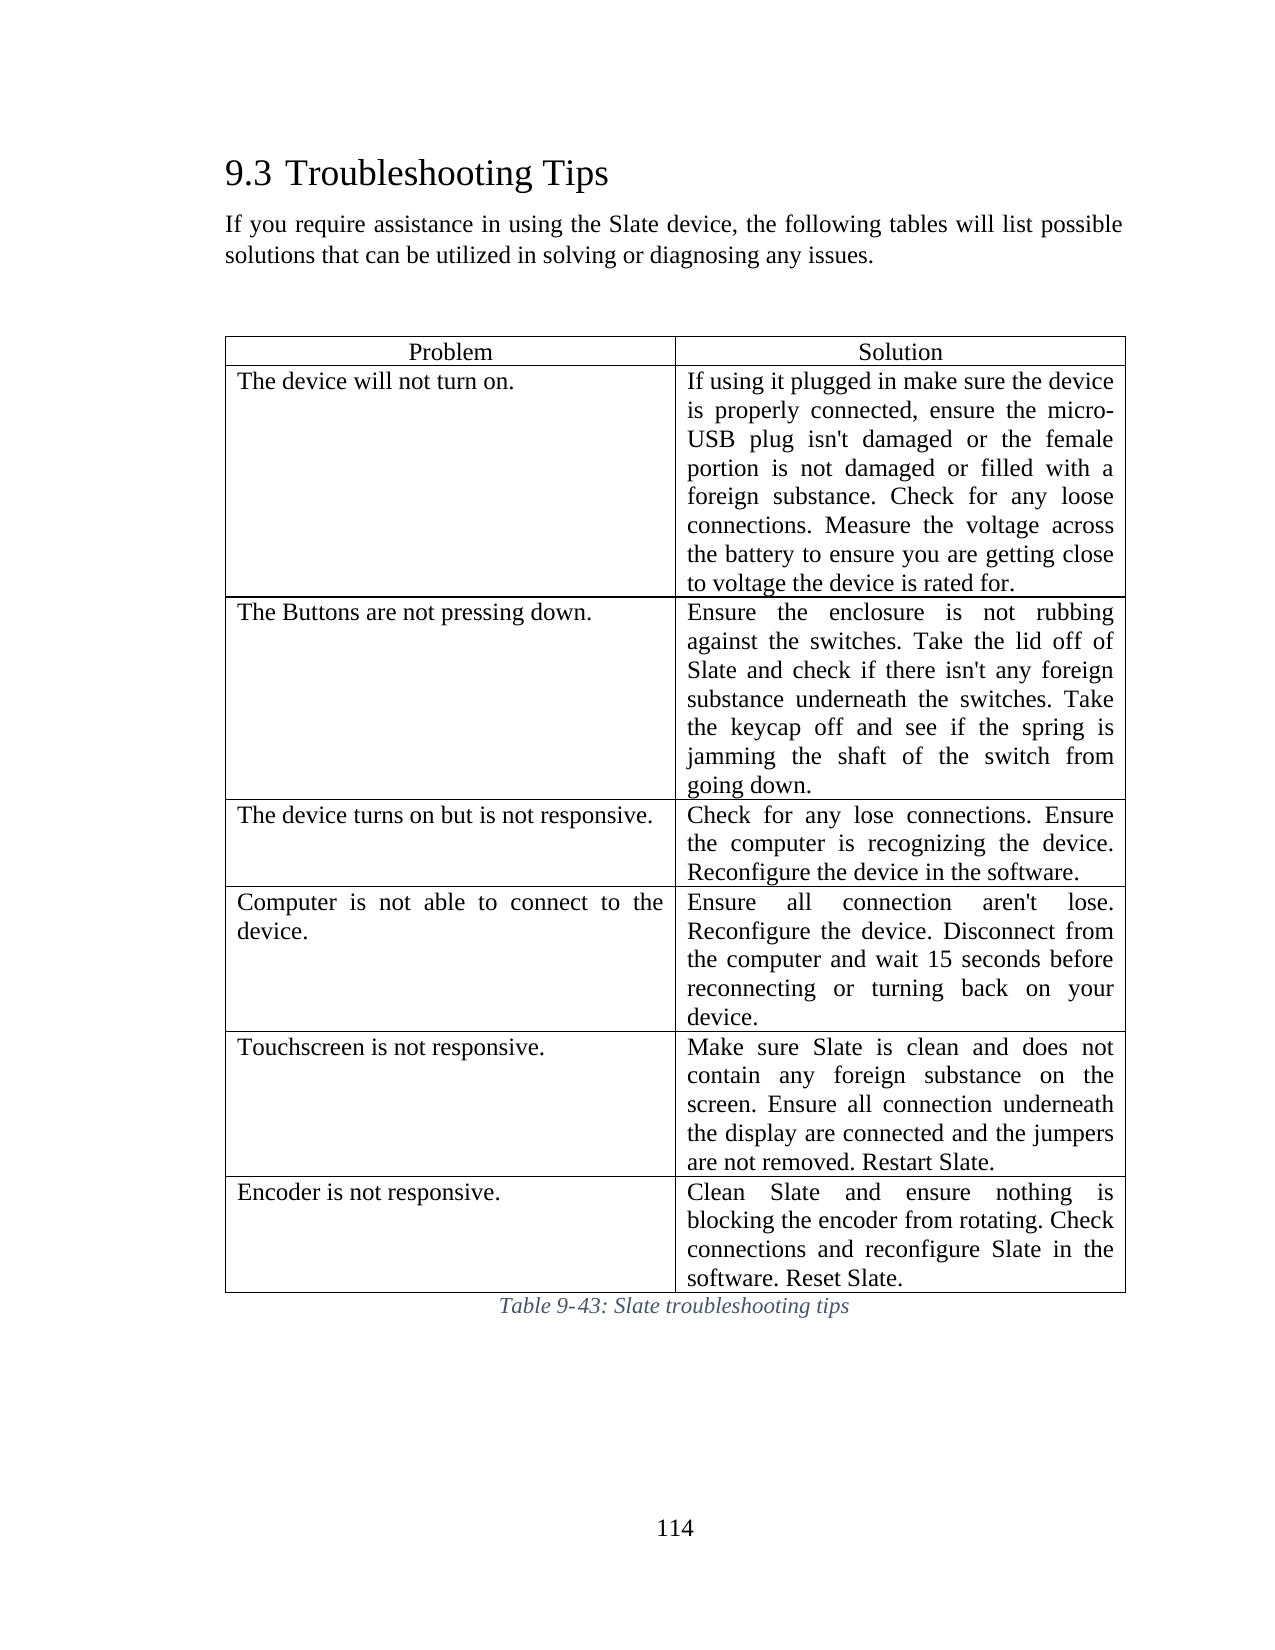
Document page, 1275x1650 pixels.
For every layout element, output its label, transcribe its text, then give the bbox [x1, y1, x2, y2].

table_cell Ensure all connection aren't lose. Reconfigure the device. Disconnect from the computer and wait 15 seconds before reconnecting or turning back on your device. [676, 887, 1125, 1031]
table_cell If using it plugged in make sure the device is properly connected, ensure the micro-USB plug isn't damaged or the female portion is not damaged or filled with a foreign substance. Check for any loose connections. Measure the voltage across the battery to ensure you are getting close to voltage the device is rated for. [676, 366, 1125, 596]
table_cell The Buttons are not pressing down. [226, 598, 675, 799]
table_cell Touchscreen is not responsive. [226, 1032, 675, 1176]
table_cell The device turns on but is not responsive. [226, 800, 675, 886]
table_header Problem [226, 337, 675, 365]
table_cell The device will not turn on. [226, 366, 675, 596]
table_header Solution [676, 337, 1125, 365]
table_cell Make sure Slate is clean and does not contain any foreign substance on the screen. Ensure all connection underneath the display are connected and the jumpers are not removed. Restart Slate. [676, 1032, 1125, 1176]
table_cell Computer is not able to connect to the device. [226, 887, 675, 1031]
table_cell Clean Slate and ensure nothing is blocking the encoder from rotating. Check connections and reconfigure Slate in the software. Reset Slate. [676, 1177, 1125, 1292]
table_cell Check for any lose connections. Ensure the computer is recognizing the device. Reconfigure the device in the software. [676, 800, 1125, 886]
table_cell Encoder is not responsive. [226, 1177, 675, 1292]
text If you require assistance in using the Slate device, the following tables will list possible solutions that can be utilized in solving or diagnosing any issues. [225, 209, 1125, 269]
table_cell Ensure the enclosure is not rubbing against the switches. Take the lid off of Slate and check if there isn't any foreign substance underneath the switches. Take the keycap off and see if the spring is jamming the shaft of the switch from going down. [676, 598, 1125, 799]
subtitle Troubleshooting Tips [225, 150, 1125, 193]
